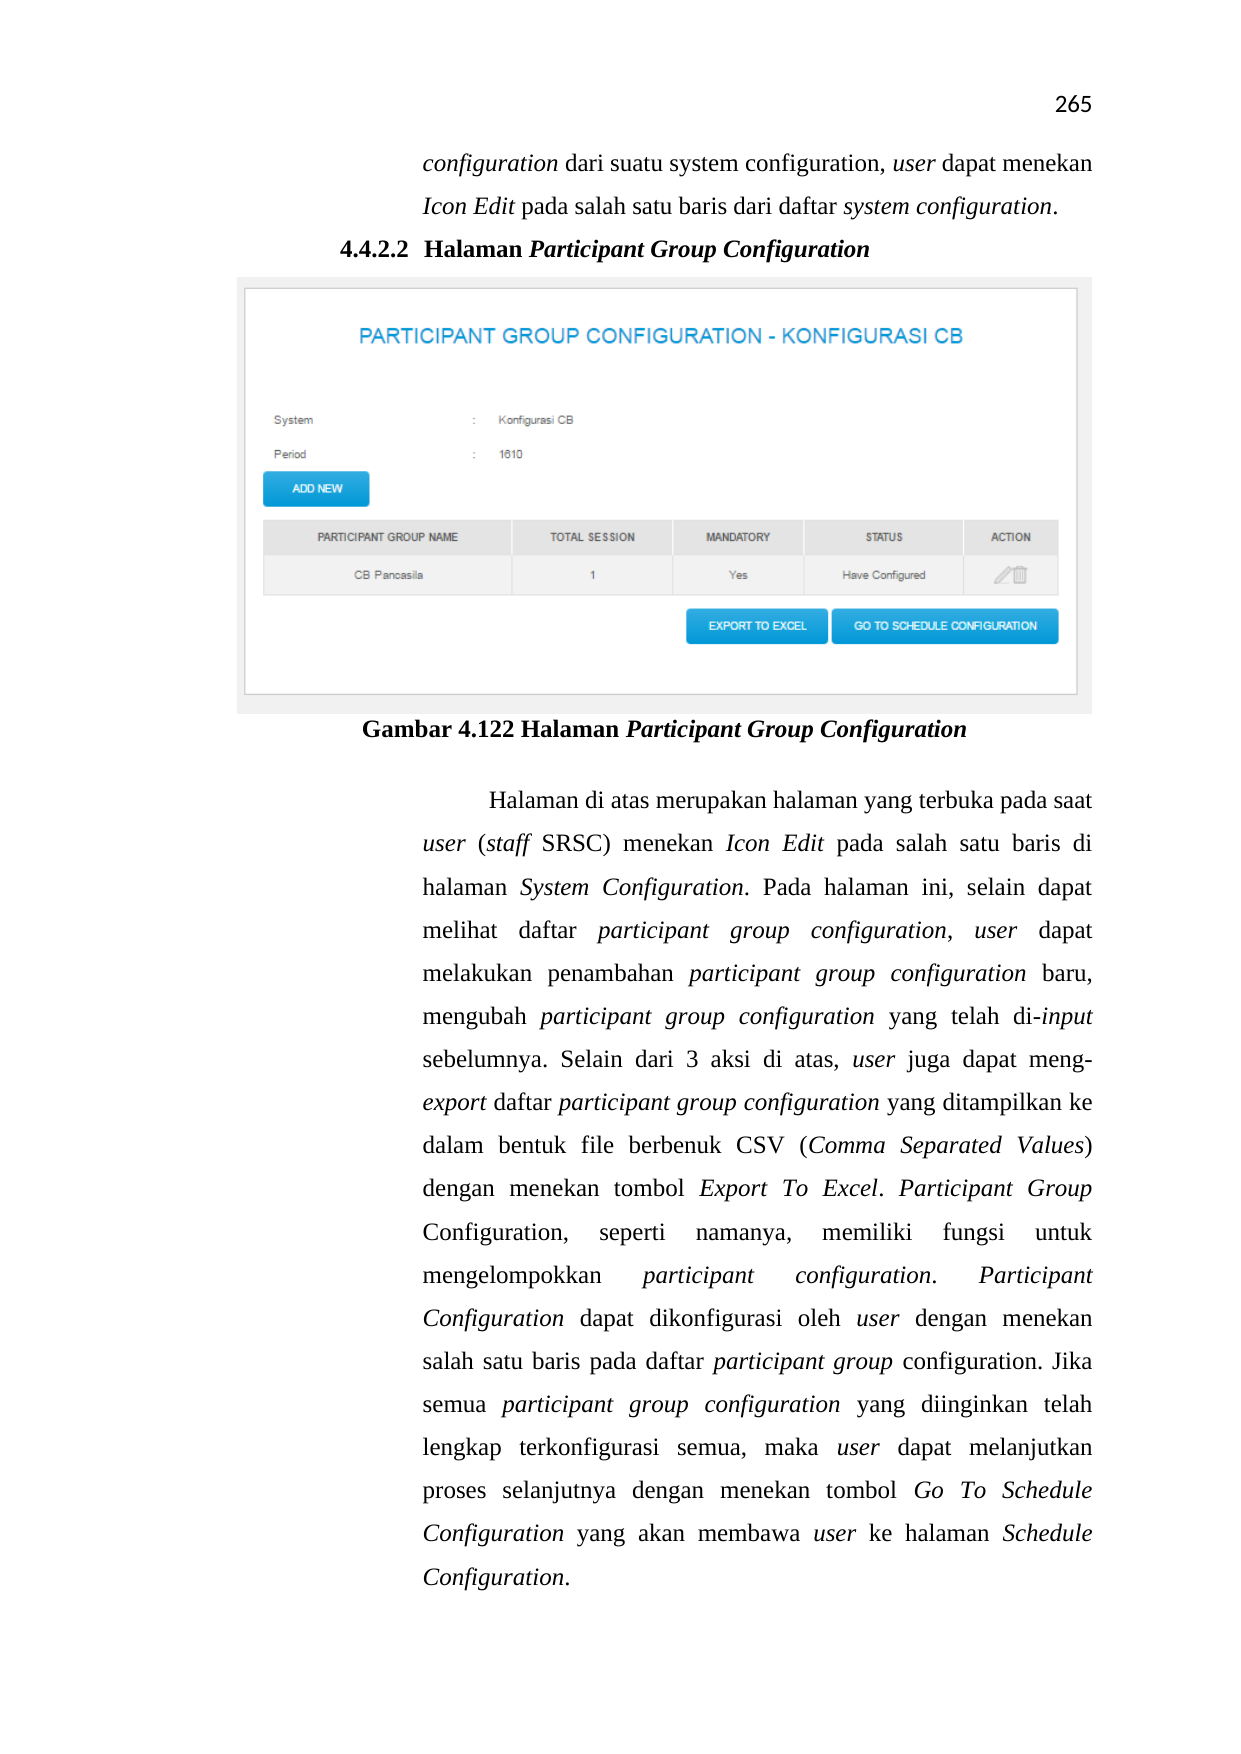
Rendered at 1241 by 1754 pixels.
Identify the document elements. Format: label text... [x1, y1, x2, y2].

text Halaman Participant Group Configuration [340, 234, 1092, 263]
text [422, 148, 1092, 219]
text Halaman di atas merupakan halaman yang terbuka pada saat user (staff SRSC) menekan Icon Edit pada salah satu baris di halaman System Configuration. Pada halaman ini, selain dapat melihat daftar participant group configuration, user dapat melakukan penambahan participant group configuration baru, mengubah participant group configuration yang telah di-input sebelumnya. Selain dari 3 aksi di atas, user juga dapat meng-export daftar participant group configuration yang ditampilkan ke dalam bentuk file berbenuk CSV (Comma Separated Values) dengan menekan tombol Export To Excel. Participant Group Configuration, seperti namanya, memiliki fungsi untuk mengelompokkan participant configuration. Participant Configuration dapat dikonfigurasi oleh user dengan menekan salah satu baris pada daftar participant group configuration. Jika semua participant group configuration yang diinginkan telah lengkap terkonfigurasi semua, maka user dapat melanjutkan proses selanjutnya dengan menekan tombol Go To Schedule Configuration yang akan membawa user ke halaman Schedule Configuration. [422, 785, 1092, 1590]
picture [236, 277, 1093, 714]
